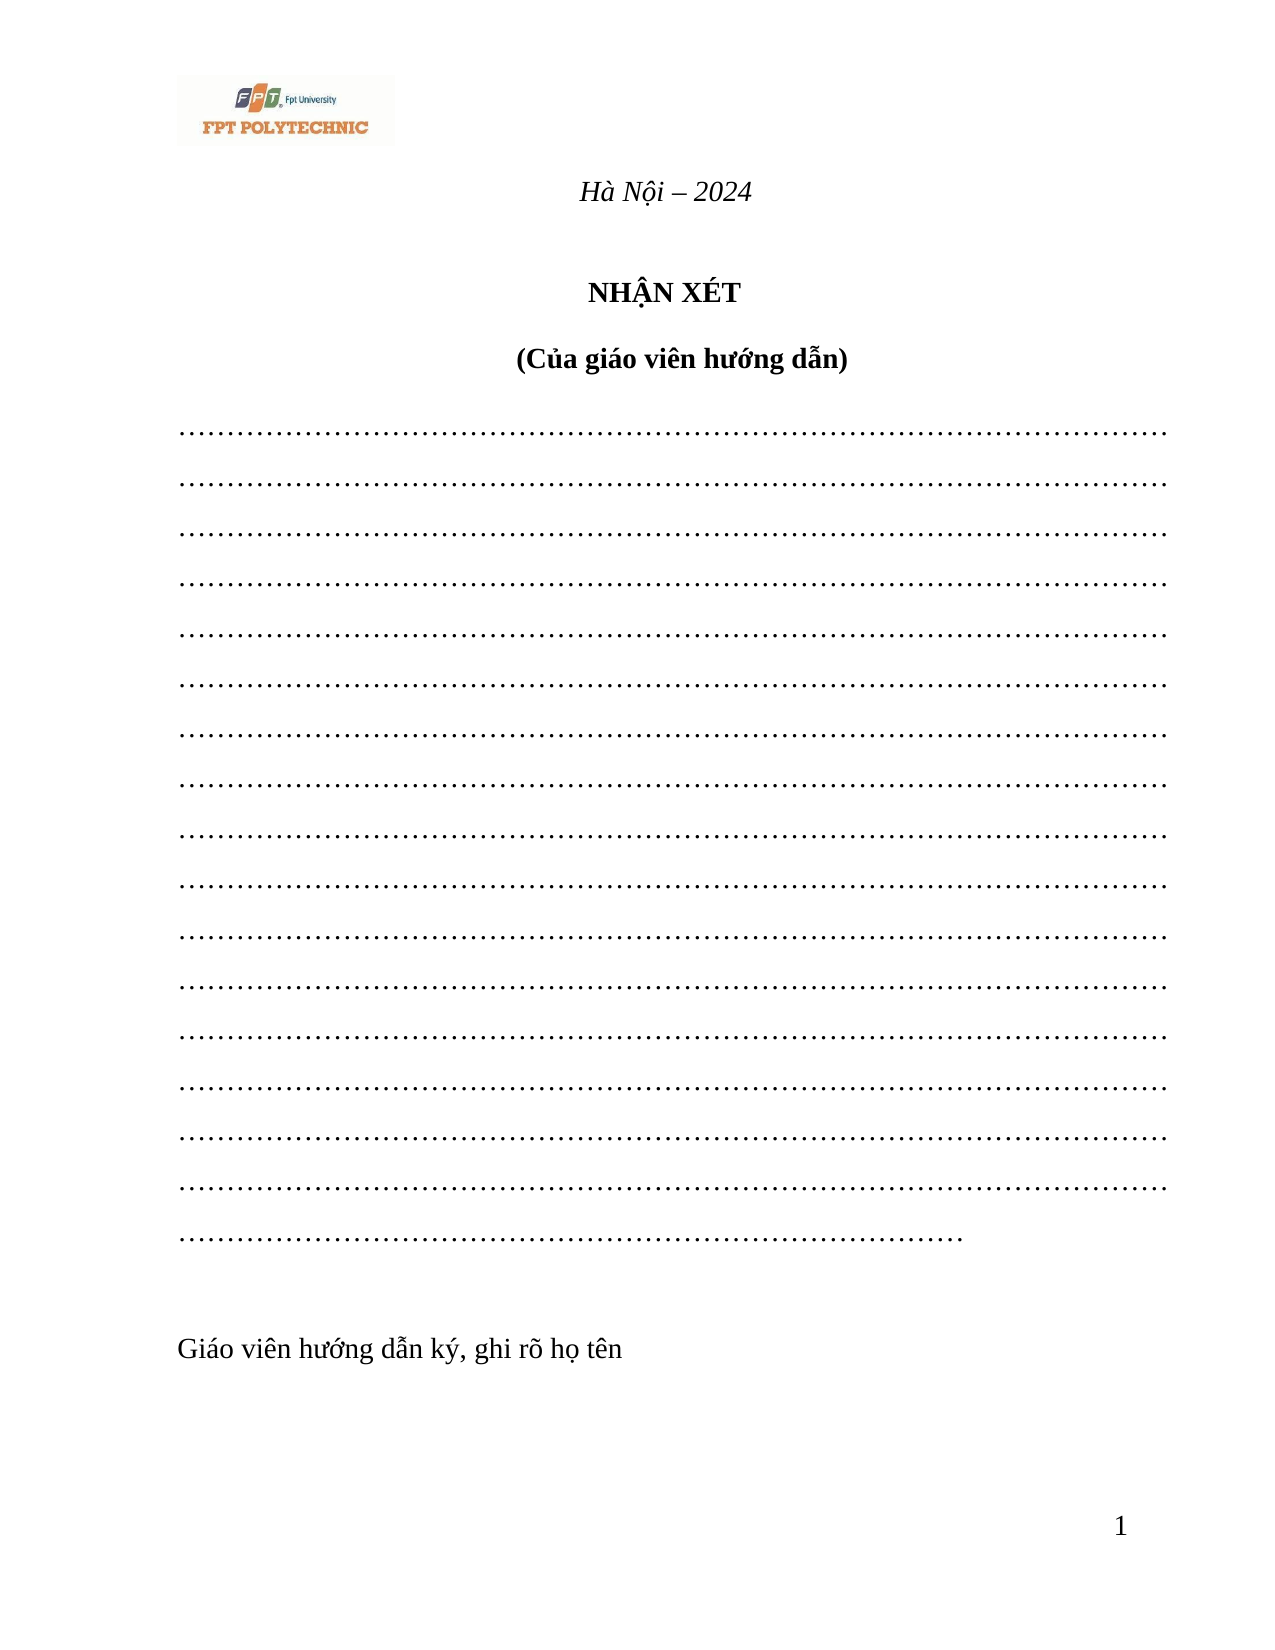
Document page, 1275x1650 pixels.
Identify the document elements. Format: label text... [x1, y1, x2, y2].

text ……………………………………………………………………… [177, 1214, 1198, 1247]
text ………………………………………………………………………………………… [177, 610, 1198, 643]
text ………………………………………………………………………………………… [177, 1012, 1198, 1046]
text ………………………………………………………………………………………… [177, 459, 1198, 492]
text ………………………………………………………………………………………… [177, 1113, 1198, 1147]
text ………………………………………………………………………………………… [177, 811, 1198, 844]
text ………………………………………………………………………………………… [177, 408, 1198, 442]
text ………………………………………………………………………………………… [177, 1063, 1198, 1096]
text ………………………………………………………………………………………… [177, 861, 1198, 895]
text ………………………………………………………………………………………… [177, 711, 1198, 744]
text Giáo viên hướng dẫn ký, ghi rõ họ tên [177, 1331, 1198, 1364]
text ………………………………………………………………………………………… [177, 559, 1198, 593]
text Hà Nội – 2024 [237, 174, 1097, 207]
text ………………………………………………………………………………………… [177, 509, 1198, 543]
text ………………………………………………………………………………………… [177, 660, 1198, 694]
picture [176, 75, 395, 146]
text ………………………………………………………………………………………… [177, 912, 1198, 945]
text ………………………………………………………………………………………… [177, 1163, 1198, 1197]
subtitle NHẬN XÉT [233, 275, 1096, 308]
text ………………………………………………………………………………………… [177, 962, 1198, 996]
text ………………………………………………………………………………………… [177, 761, 1198, 794]
text (Của giáo viên hướng dẫn) [237, 342, 1126, 375]
